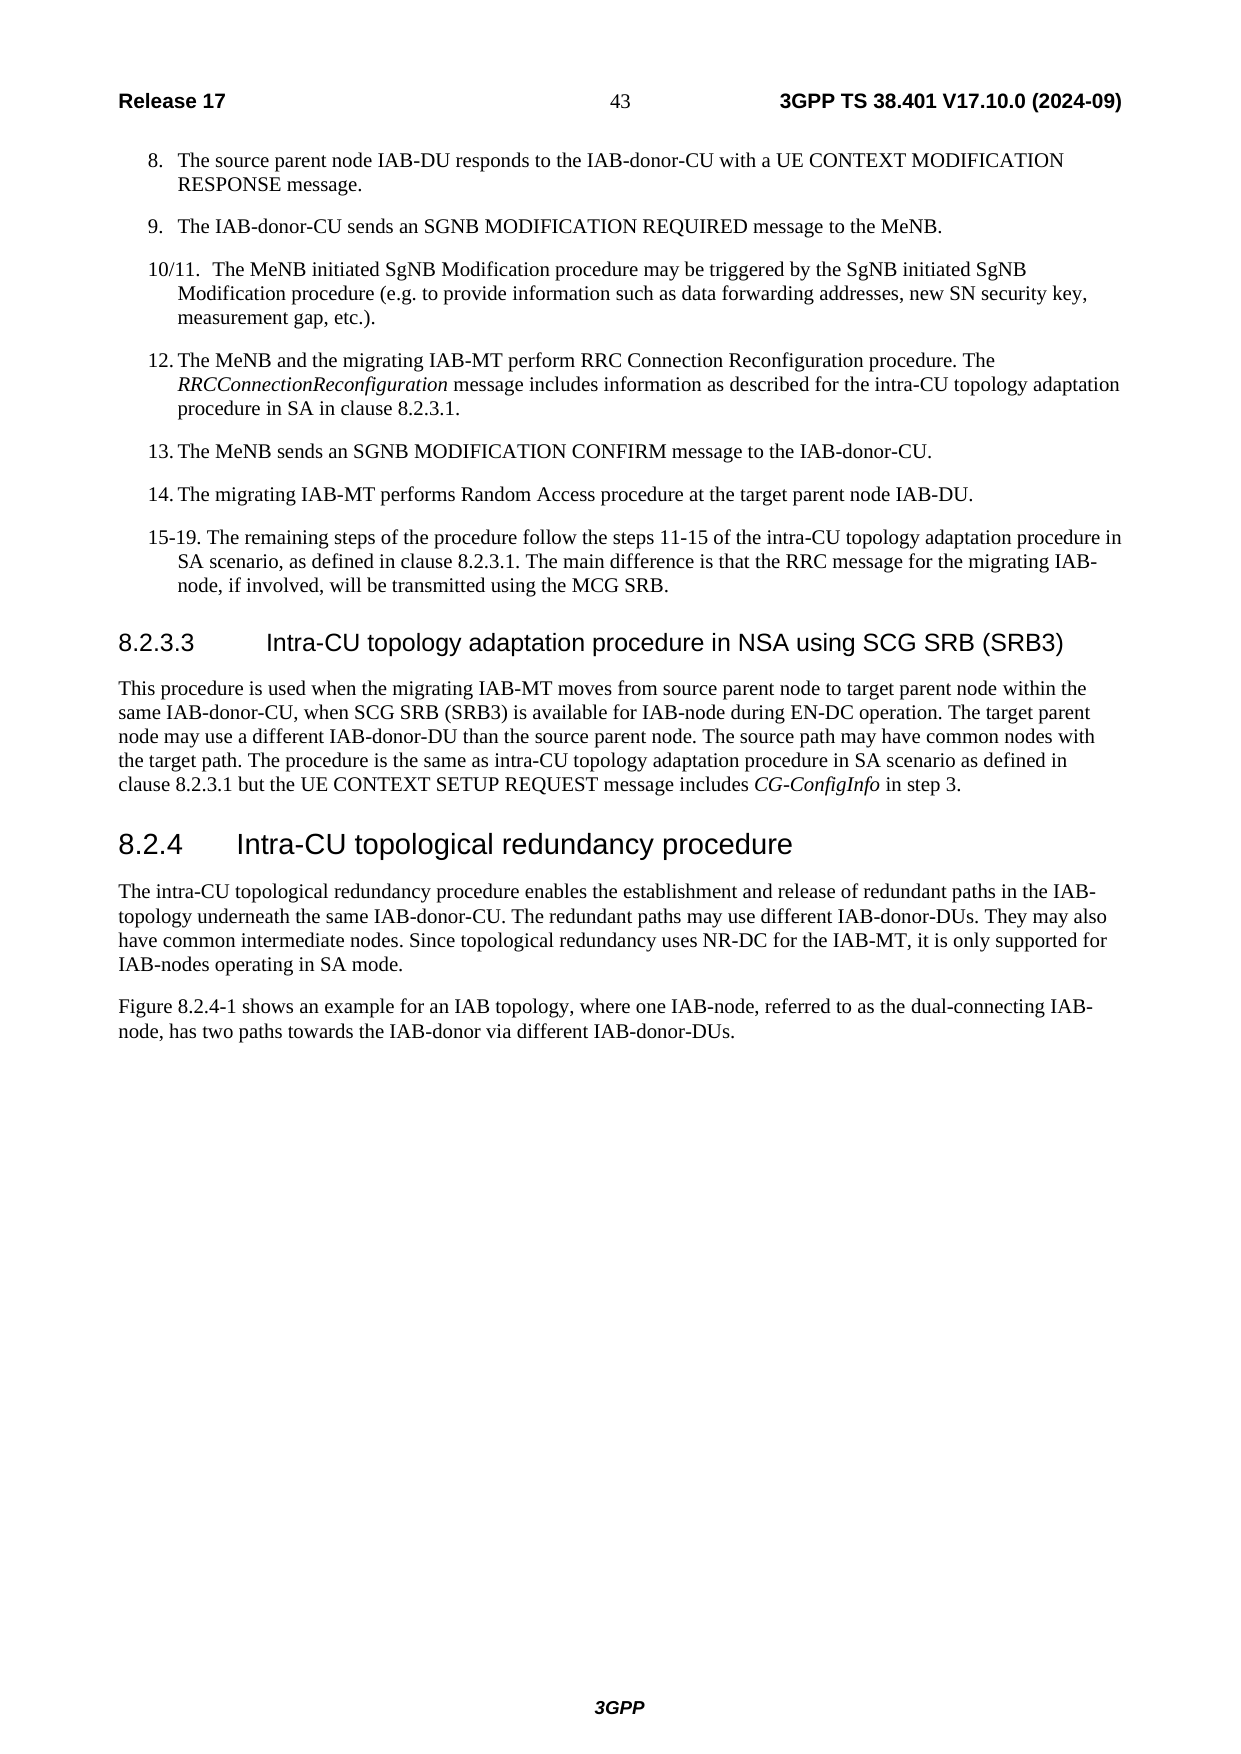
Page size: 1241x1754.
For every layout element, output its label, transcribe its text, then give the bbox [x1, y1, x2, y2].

text This procedure is used when the migrating IAB-MT moves from source parent node to target parent node within the same IAB-donor-CU, when SCG SRB (SRB3) is available for IAB-node during EN-DC operation. The target parent node may use a different IAB-donor-DU than the source parent node. The source path may have common nodes with the target path. The procedure is the same as intra-CU topology adaptation procedure in SA scenario as defined in clause 8.2.3.1 but the UE CONTEXT SETUP REQUEST message includes CG-ConfigInfo in step 3. [118, 676, 1122, 796]
text 15-19. The remaining steps of the procedure follow the steps 11-15 of the intra-CU topology adaptation procedure in SA scenario, as defined in clause 8.2.3.1. The main difference is that the RRC message for the migrating IAB-node, if involved, will be transmitted using the MCG SRB. [148, 525, 1122, 597]
text 9. The IAB-donor-CU sends an SGNB MODIFICATION REQUIRED message to the MeNB. [148, 214, 1122, 238]
subtitle 8.2.3.3 Intra-CU topology adaptation procedure in NSA using SCG SRB (SRB3) [118, 628, 1122, 657]
text Figure 8.2.4-1 shows an example for an IAB topology, where one IAB-node, referred to as the dual-connecting IAB-node, has two paths towards the IAB-donor via different IAB-donor-DUs. [118, 994, 1122, 1043]
text 13. The MeNB sends an SGNB MODIFICATION CONFIRM message to the IAB-donor-CU. [148, 439, 1122, 463]
text 14. The migrating IAB-MT performs Random Access procedure at the target parent node IAB-DU. [148, 482, 1122, 506]
subtitle 8.2.4 Intra-CU topological redundancy procedure [118, 827, 1122, 861]
text 12. The MeNB and the migrating IAB-MT perform RRC Connection Reconfiguration procedure. The RRCConnectionReconfiguration message includes information as described for the intra-CU topology adaptation procedure in SA in clause 8.2.3.1. [148, 348, 1122, 420]
text The intra-CU topological redundancy procedure enables the establishment and release of redundant paths in the IAB-topology underneath the same IAB-donor-CU. The redundant paths may use different IAB-donor-DUs. They may also have common intermediate nodes. Since topological redundancy uses NR-DC for the IAB-MT, it is only supported for IAB-nodes operating in SA mode. [118, 879, 1122, 976]
text 8. The source parent node IAB-DU responds to the IAB-donor-CU with a UE CONTEXT MODIFICATION RESPONSE message. [148, 147, 1122, 196]
text 10/11. The MeNB initiated SgNB Modification procedure may be triggered by the SgNB initiated SgNB Modification procedure (e.g. to provide information such as data forwarding addresses, new SN security key, measurement gap, etc.). [148, 257, 1122, 329]
